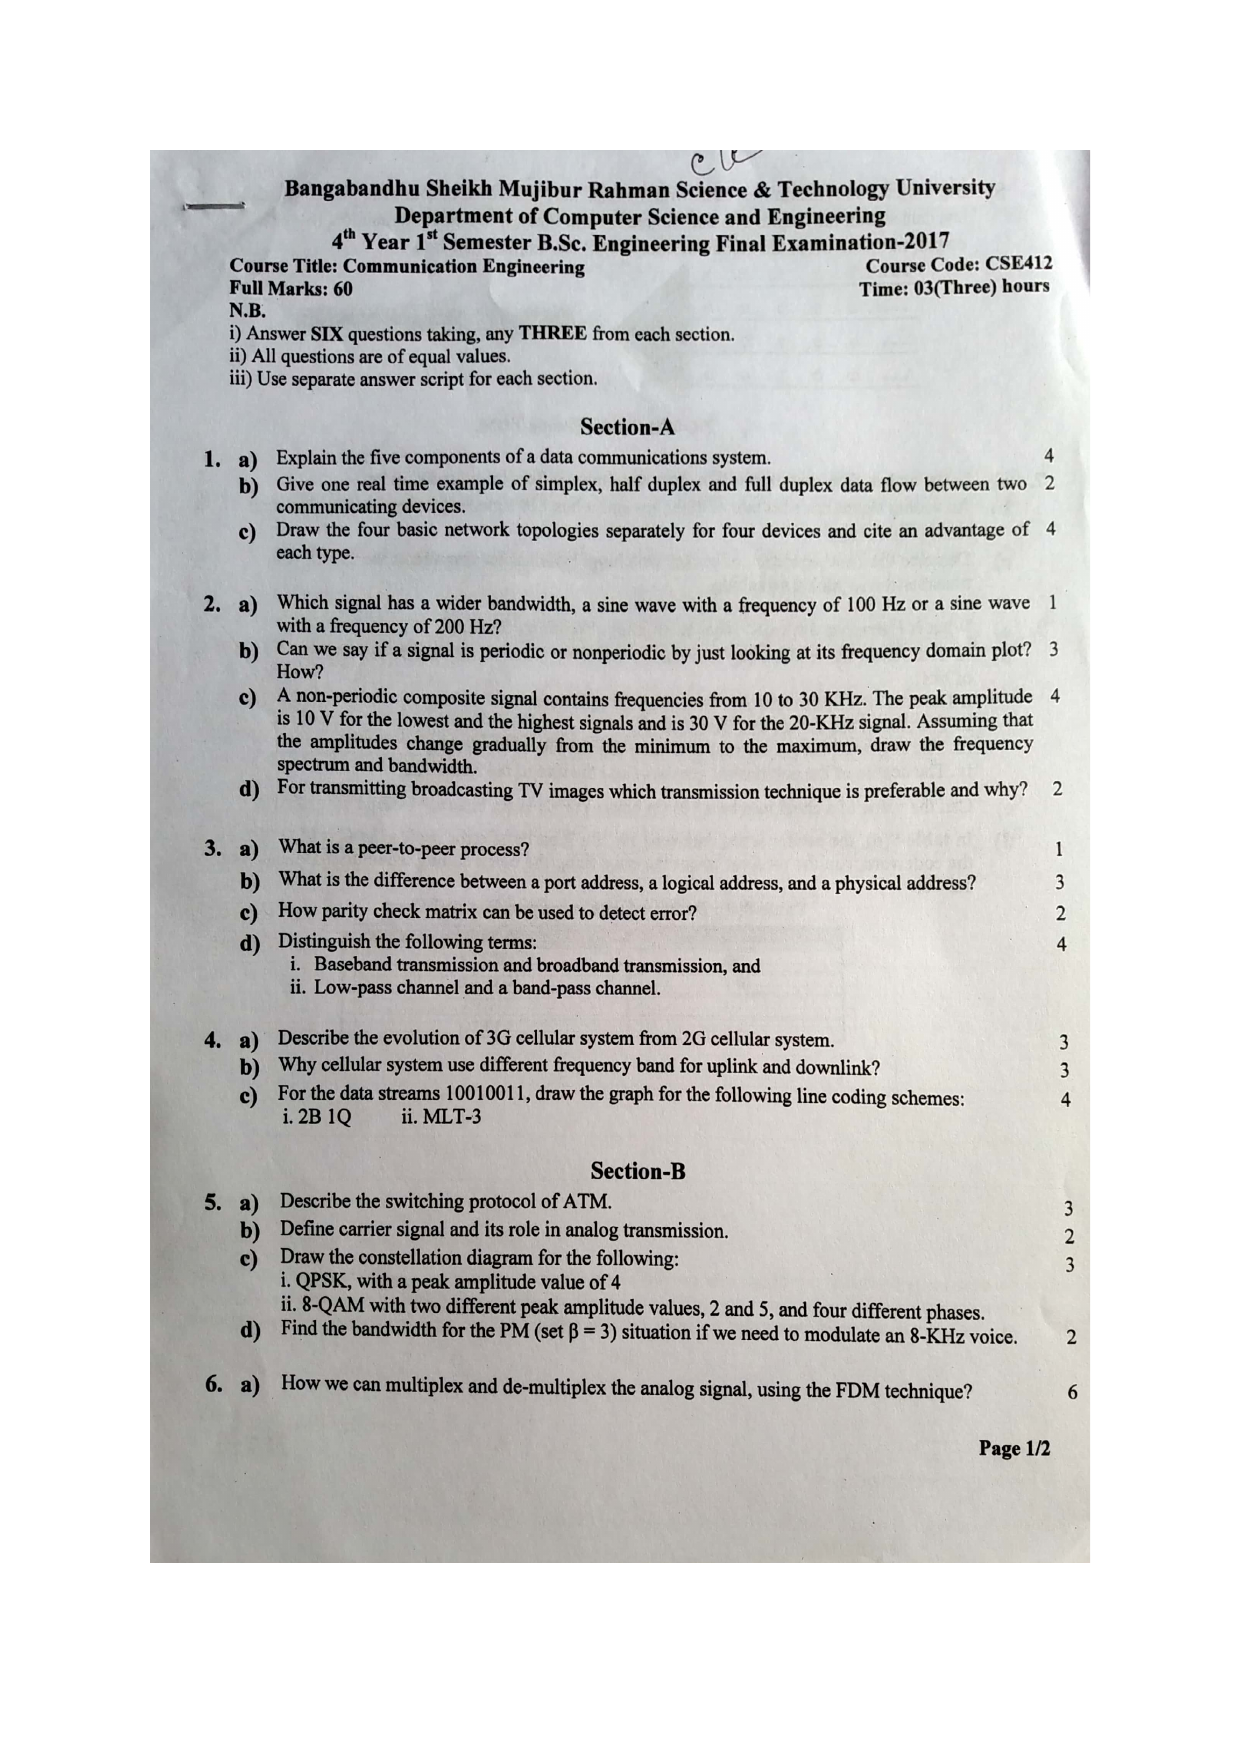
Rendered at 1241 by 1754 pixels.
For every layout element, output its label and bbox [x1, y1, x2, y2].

picture [150, 150, 1091, 1563]
